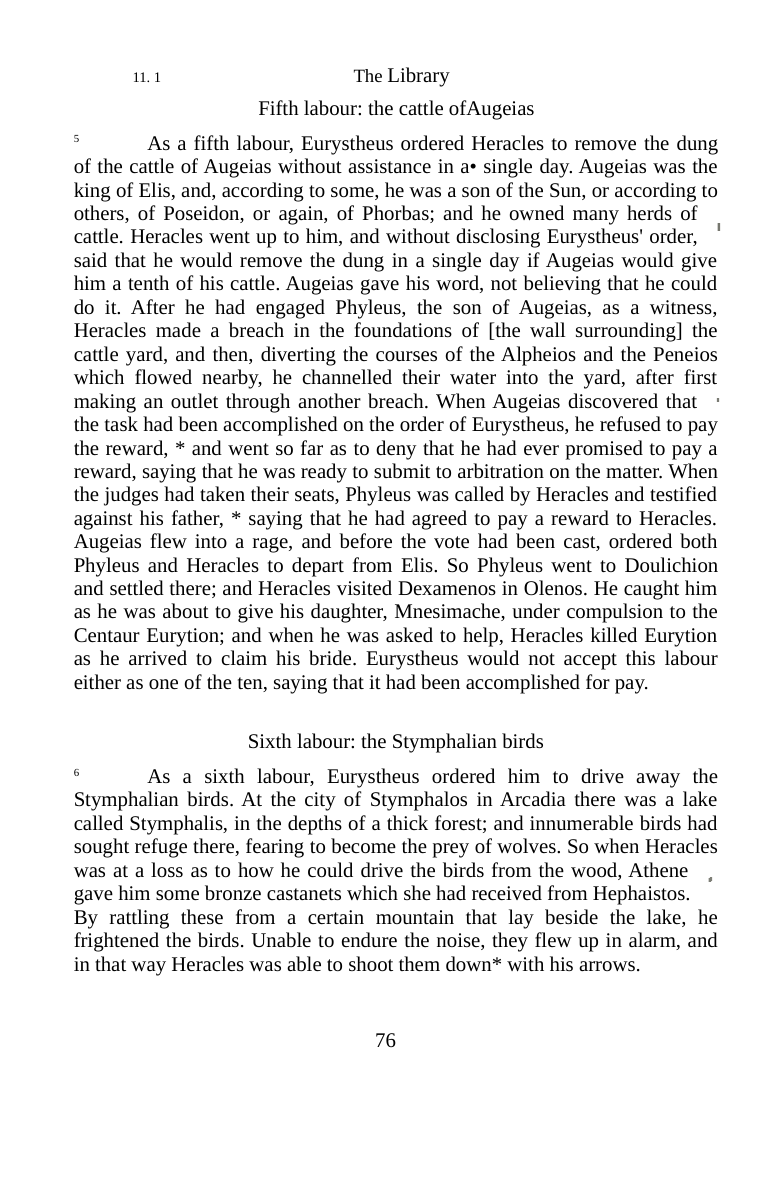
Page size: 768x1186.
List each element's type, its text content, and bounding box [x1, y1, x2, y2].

list As a fifth labour, Eurystheus ordered Heracles to remove the dung of the cattle of Augeias without assistance in a• single day. Augeias was the king of Elis, and, according to some, he was a son of the Sun, or according to others, of Poseidon, or again, of Phorbas; and he owned many herds of cattle. Heracles went up to him, and without disclosing Eurystheus' order, said that he would remove the dung in a single day if Augeias would give him a tenth of his cattle. Augeias gave his word, not believing that he could do it. After he had engaged Phyleus, the son of Augeias, as a witness, Heracles made a breach in the foundations of [the wall surrounding] the cattle yard, and then, diverting the courses of the Alpheios and the Peneios which flowed nearby, he channelled their water into the yard, after first making an outlet through another breach. When Augeias discovered that the task had been accomplished on the order of Eurystheus, he refused to pay the reward, * and went so far as to deny that he had ever promised to pay a reward, saying that he was ready to submit to arbitration on the matter. When the judges had taken their seats, Phyleus was called by Heracles and testified against his father, * saying that he had agreed to pay a reward to Heracles. Augeias flew into a rage, and before the vote had been cast, ordered both Phyleus and Heracles to depart from Elis. So Phyleus went to Doulichion and settled there; and Heracles visited Dexamenos in Olenos. He caught him as he was about to give his daughter, Mnesimache, under compulsion to the Centaur Eurytion; and when he was asked to help, Heracles killed Eurytion as he arrived to claim his bride. Eurystheus would not accept this labour either as one of the ten, saying that it had been accomplished for pay. [73, 131, 719, 694]
text Fifth labour: the cattle ofAugeias [105, 96, 688, 120]
text Sixth labour: the Stymphalian birds [105, 729, 687, 753]
list As a sixth labour, Eurystheus ordered him to drive away the Stymphalian birds. At the city of Stymphalos in Arcadia there was a lake called Stymphalis, in the depths of a thick forest; and innumerable birds had sought refuge there, fearing to become the prey of wolves. So when Heracles was at a loss as to how he could drive the birds from the wood, Athene gave him some bronze castanets which she had received from Hephaistos. By rattling these from a certain mountain that lay beside the lake, he frightened the birds. Unable to endure the noise, they flew up in alarm, and in that way Heracles was able to shoot them down* with his arrows. [73, 765, 719, 976]
